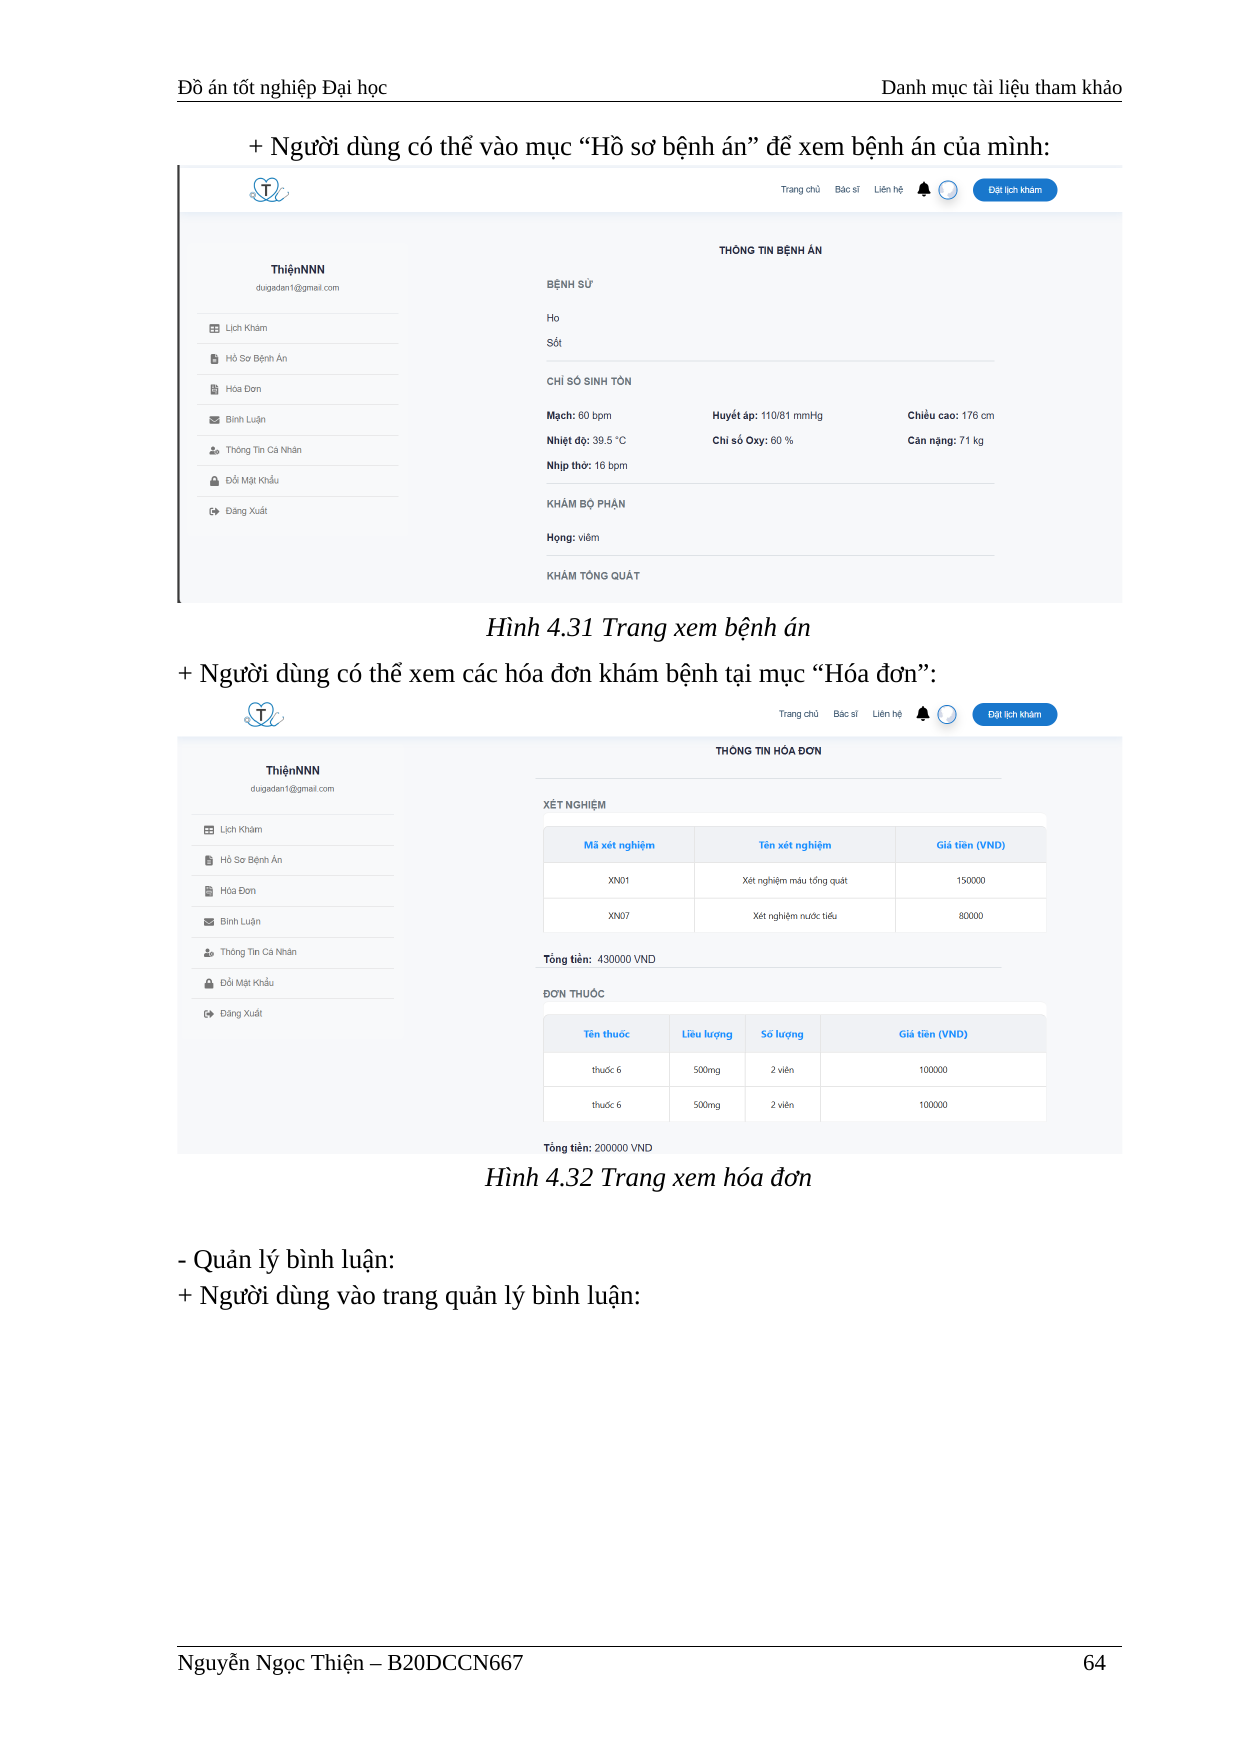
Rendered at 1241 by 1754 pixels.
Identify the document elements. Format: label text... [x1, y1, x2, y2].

text - Quản lý bình luận: + Người dùng vào trang quản lý bình luận: [177, 1244, 1122, 1341]
picture [177, 165, 1123, 603]
text + Người dùng có thể xem các hóa đơn khám bệnh tại mục “Hóa đơn”: [177, 657, 1122, 689]
subtitle Hình 4.31 Trang xem bệnh án [177, 611, 1122, 642]
subtitle Hình 4.32 Trang xem hóa đơn [177, 1161, 1122, 1192]
text + Người dùng có thể vào mục “Hồ sơ bệnh án” để xem bệnh án của mình: [177, 130, 1122, 165]
picture [177, 693, 1123, 1154]
